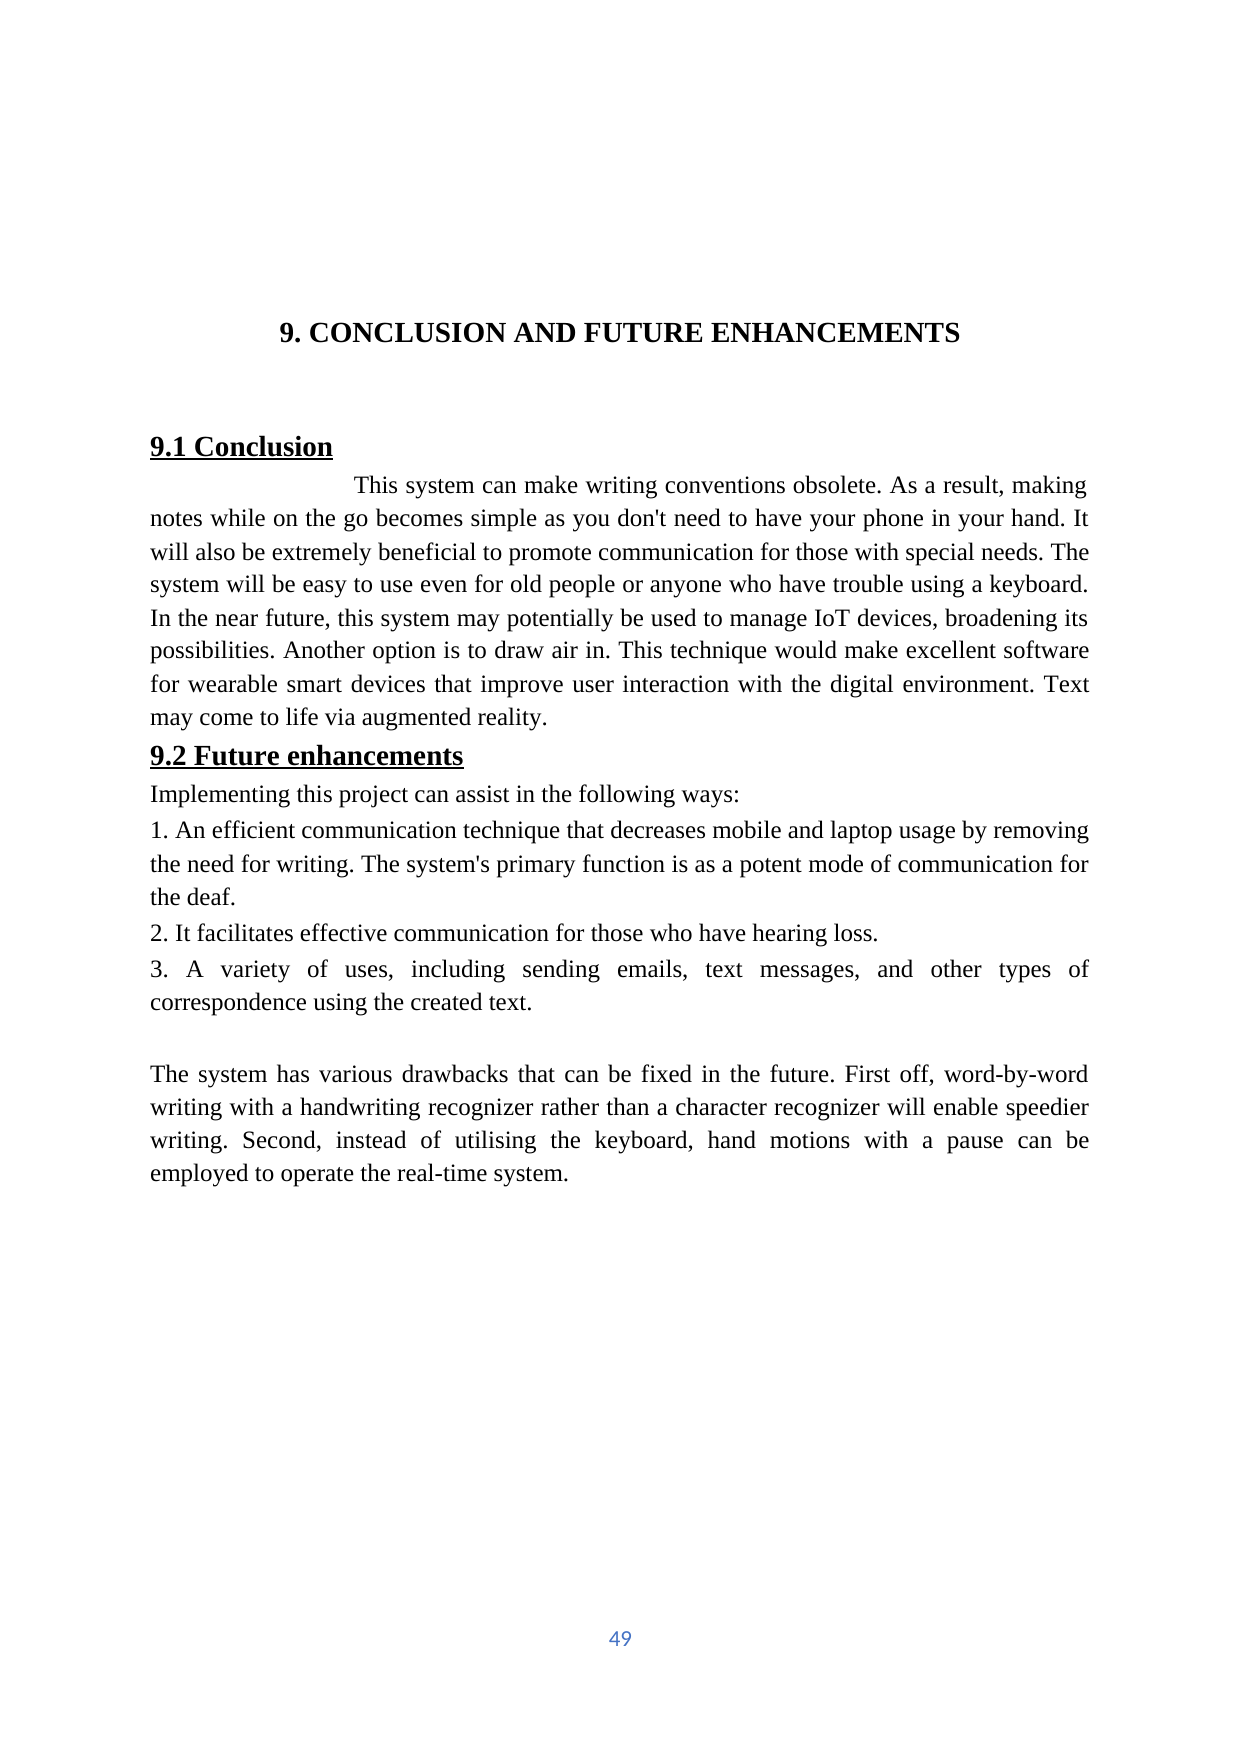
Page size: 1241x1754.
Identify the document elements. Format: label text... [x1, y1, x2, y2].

text The system has various drawbacks that can be fixed in the future. First off, word-by-word writing with a handwriting recognizer rather than a character recognizer will enable speedier writing. Second, instead of utilising the keyboard, hand motions with a pause can be employed to operate the real-time system. [150, 1059, 1090, 1187]
text 2. It facilitates effective communication for those who have hearing loss. [150, 918, 1090, 947]
text Implementing this project can assist in the following ways: [150, 779, 1090, 808]
text 9.2 Future enhancements [150, 738, 1090, 771]
text This system can make writing conventions obsolete. As a result, making notes while on the go becomes simple as you don't need to have your phone in your hand. It will also be extremely beneficial to promote communication for those with special needs. The system will be easy to use even for old people or anyone who have trouble using a keyboard. In the near future, this system may potentially be used to manage IoT devices, broadening its possibilities. Another option is to draw air in. This technique would make excellent software for wearable smart devices that improve user interaction with the digital environment. Text may come to life via augmented reality. [150, 471, 1090, 730]
text 3. A variety of uses, including sending emails, text messages, and other types of correspondence using the created text. [150, 954, 1090, 1016]
text 9.1 Conclusion [150, 429, 1090, 462]
text 9. CONCLUSION AND FUTURE ENHANCEMENTS [150, 316, 1090, 349]
text 1. An efficient communication technique that decreases mobile and laptop usage by removing the need for writing. The system's primary function is as a potent mode of communication for the deaf. [150, 816, 1090, 910]
